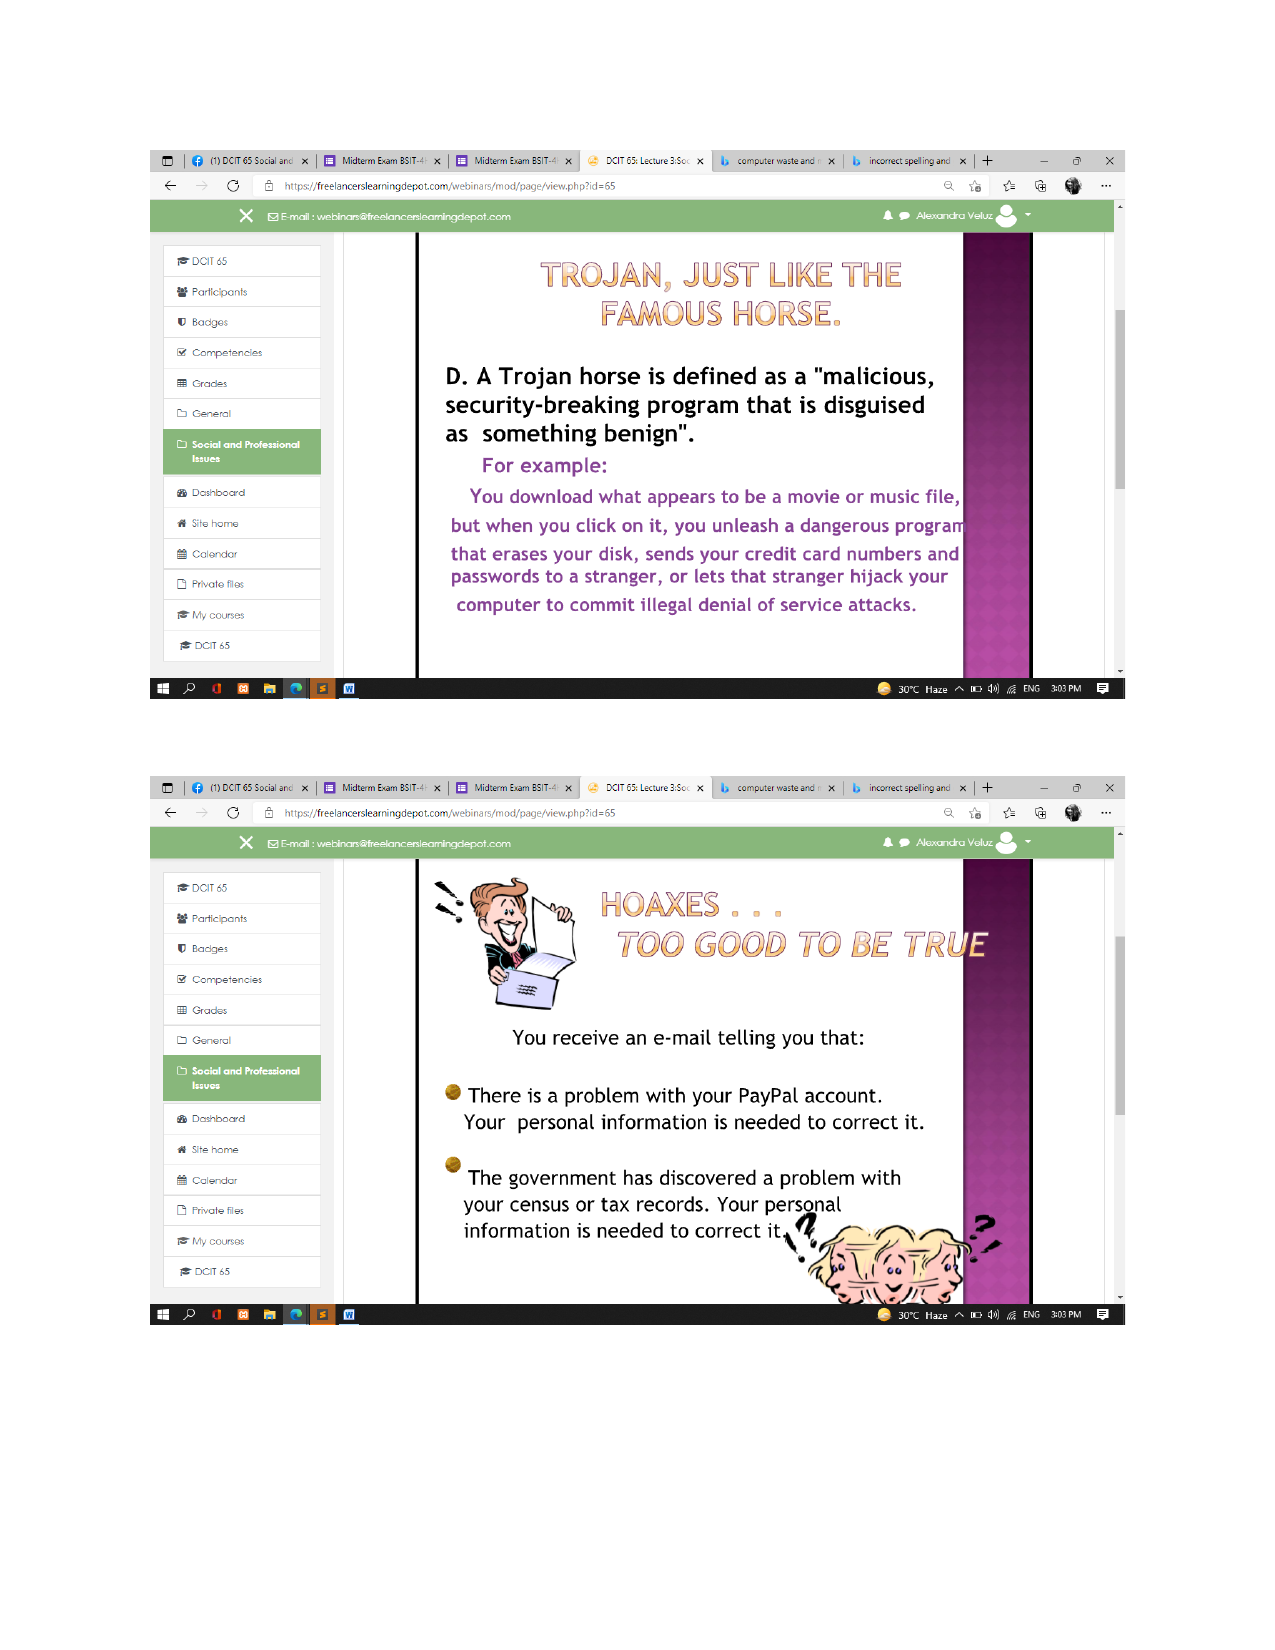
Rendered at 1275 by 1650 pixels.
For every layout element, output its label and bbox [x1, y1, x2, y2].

picture [150, 776, 1125, 1325]
picture [150, 150, 1125, 699]
